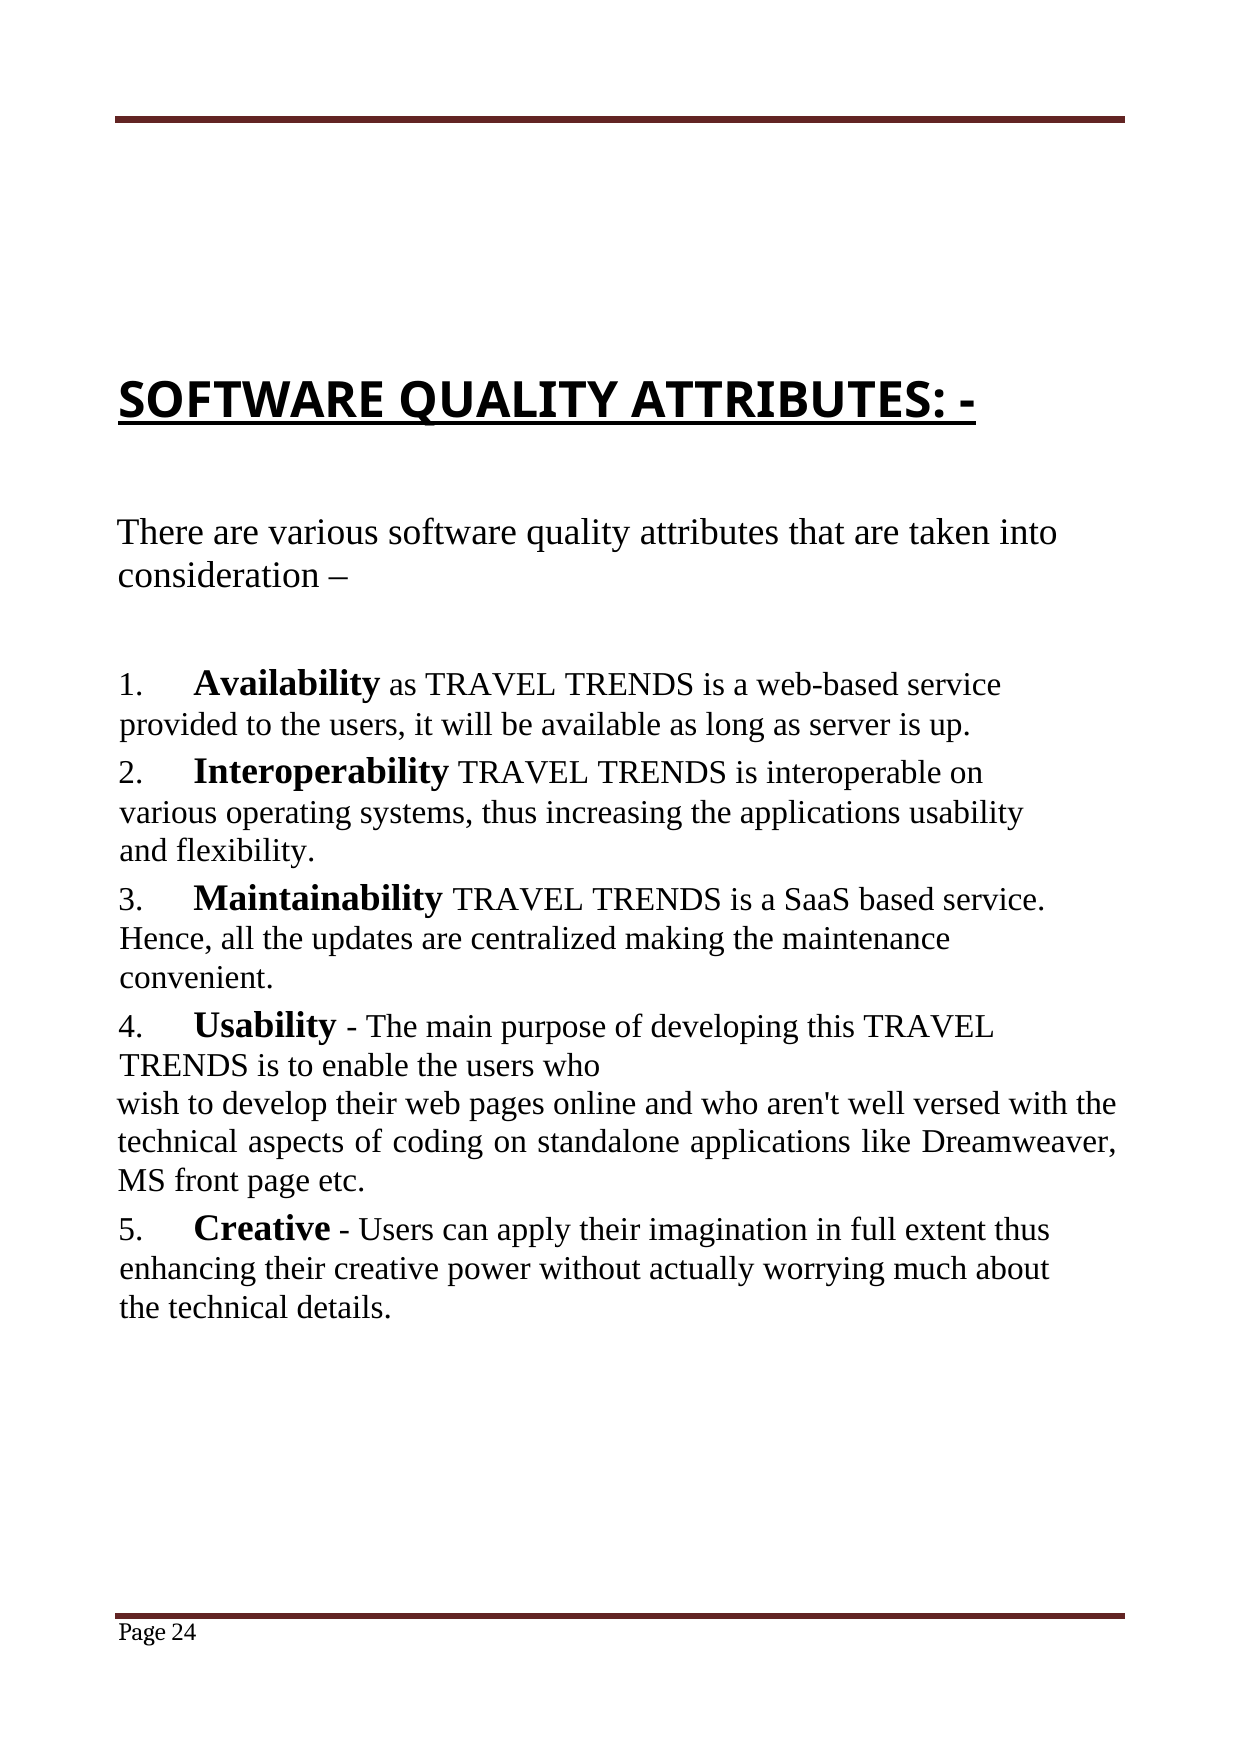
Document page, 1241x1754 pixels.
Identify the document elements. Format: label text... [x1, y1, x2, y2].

list Usability - The main purpose of developing this TRAVEL TRENDS is to enable the users who [118, 1002, 1056, 1084]
text There are various software quality attributes that are taken into consideration – [116, 511, 1159, 596]
list Maintainability TRAVEL TRENDS is a SaaS based service. Hence, all the updates are centralized making the maintenance convenient. [118, 875, 1056, 996]
list Creative - Users can apply their imagination in full extent thus enhancing their creative power without actually worrying much about the technical details. [118, 1205, 1056, 1326]
list Availability as TRAVEL TRENDS is a web-based service provided to the users, it will be available as long as server is up. [118, 661, 1056, 742]
list Interoperability TRAVEL TRENDS is interoperable on various operating systems, thus increasing the applications usability and flexibility. [118, 748, 1056, 869]
text SOFTWARE QUALITY ATTRIBUTES: - [118, 364, 1168, 432]
text wish to develop their web pages online and who aren't well versed with the technical aspects of coding on standalone applications like Dreamweaver, MS front page etc. [116, 1084, 1118, 1198]
